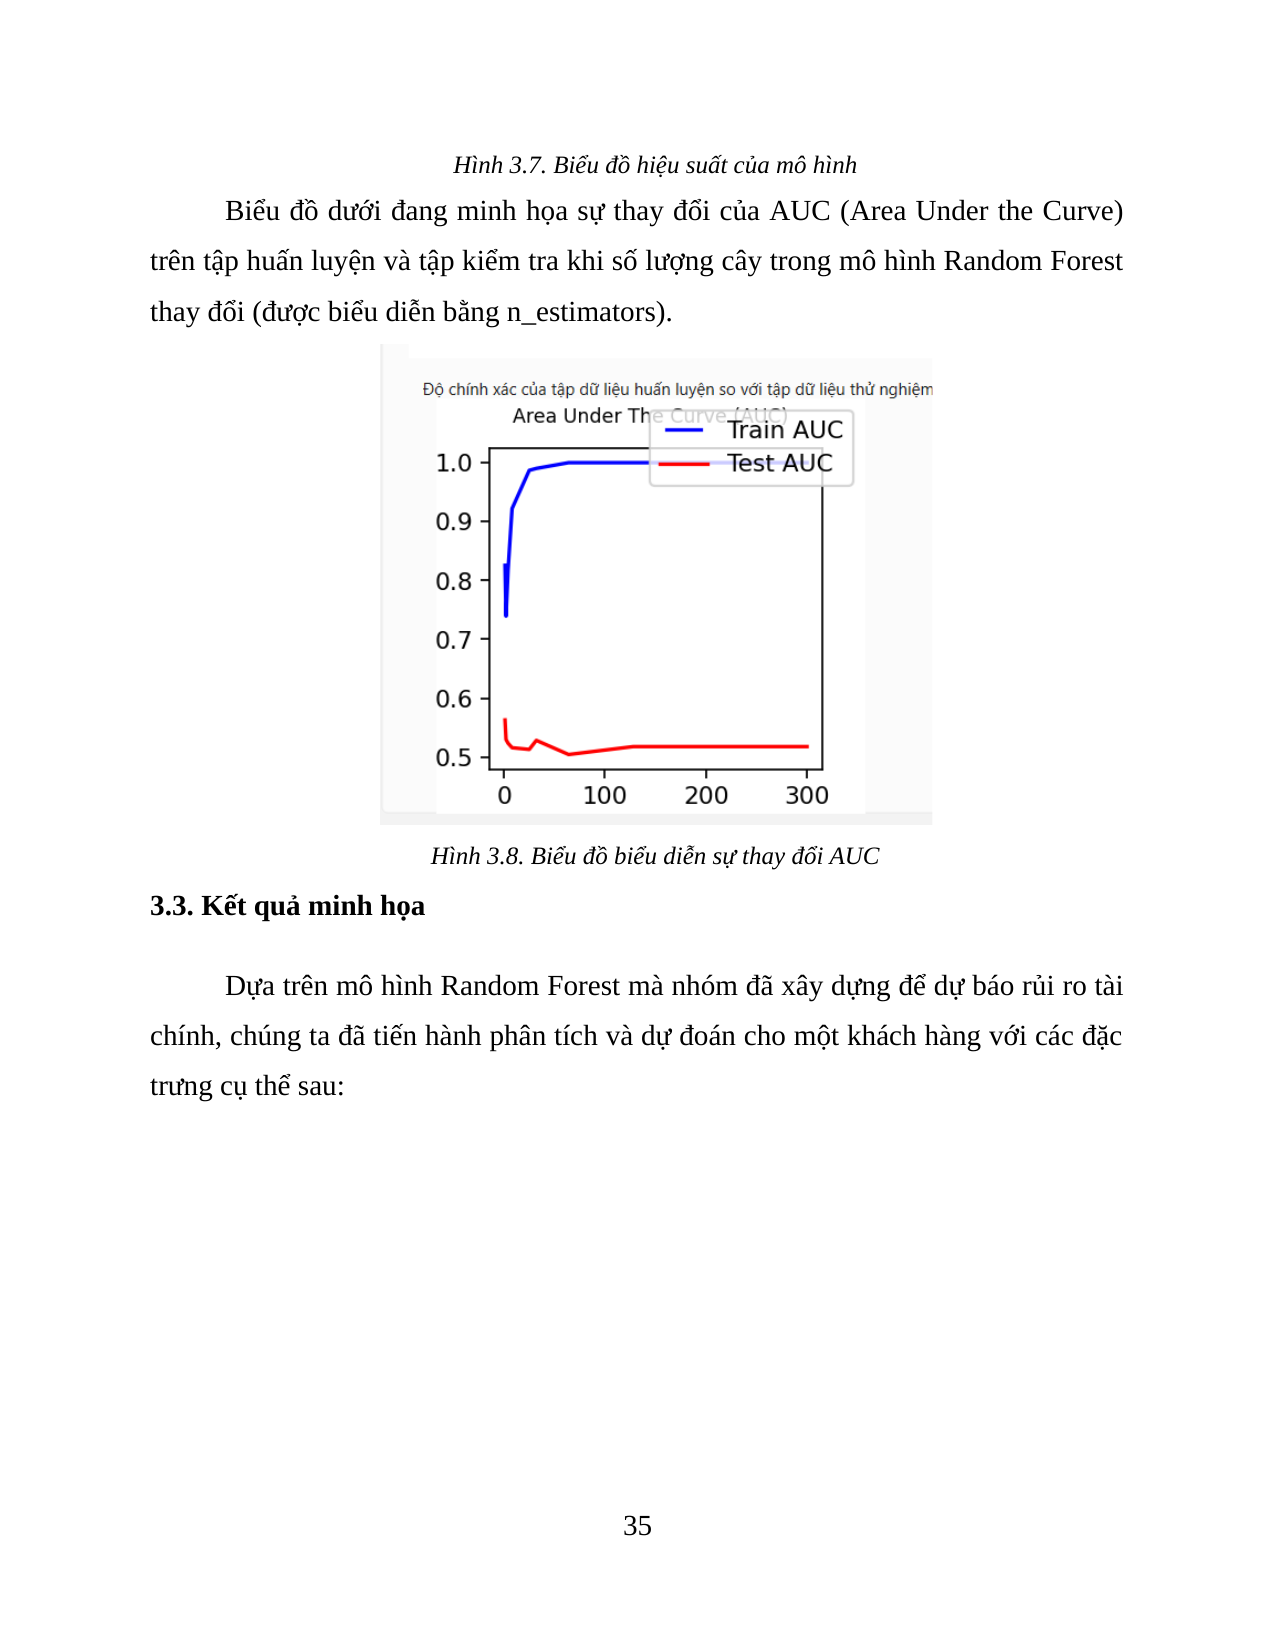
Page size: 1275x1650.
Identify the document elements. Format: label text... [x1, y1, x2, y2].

picture [380, 344, 933, 825]
text Biểu đồ dưới đang minh họa sự thay đổi của AUC (Area Under the Curve) trên tập huấn luyện và tập kiểm tra khi số lượng cây trong mô hình Random Forest thay đổi (được biểu diễn bằng n_estimators). [150, 193, 1125, 327]
text Dựa trên mô hình Random Forest mà nhóm đã xây dựng để dự báo rủi ro tài chính, chúng ta đã tiến hành phân tích và dự đoán cho một khách hàng với các đặc trưng cụ thể sau: [150, 968, 1125, 1102]
text Hình 3.8. Biểu đồ biểu diễn sự thay đổi AUC [187, 841, 1125, 870]
subtitle Kết quả minh họa [150, 888, 1125, 922]
text Hình 3.7. Biểu đồ hiệu suất của mô hình [187, 150, 1125, 179]
